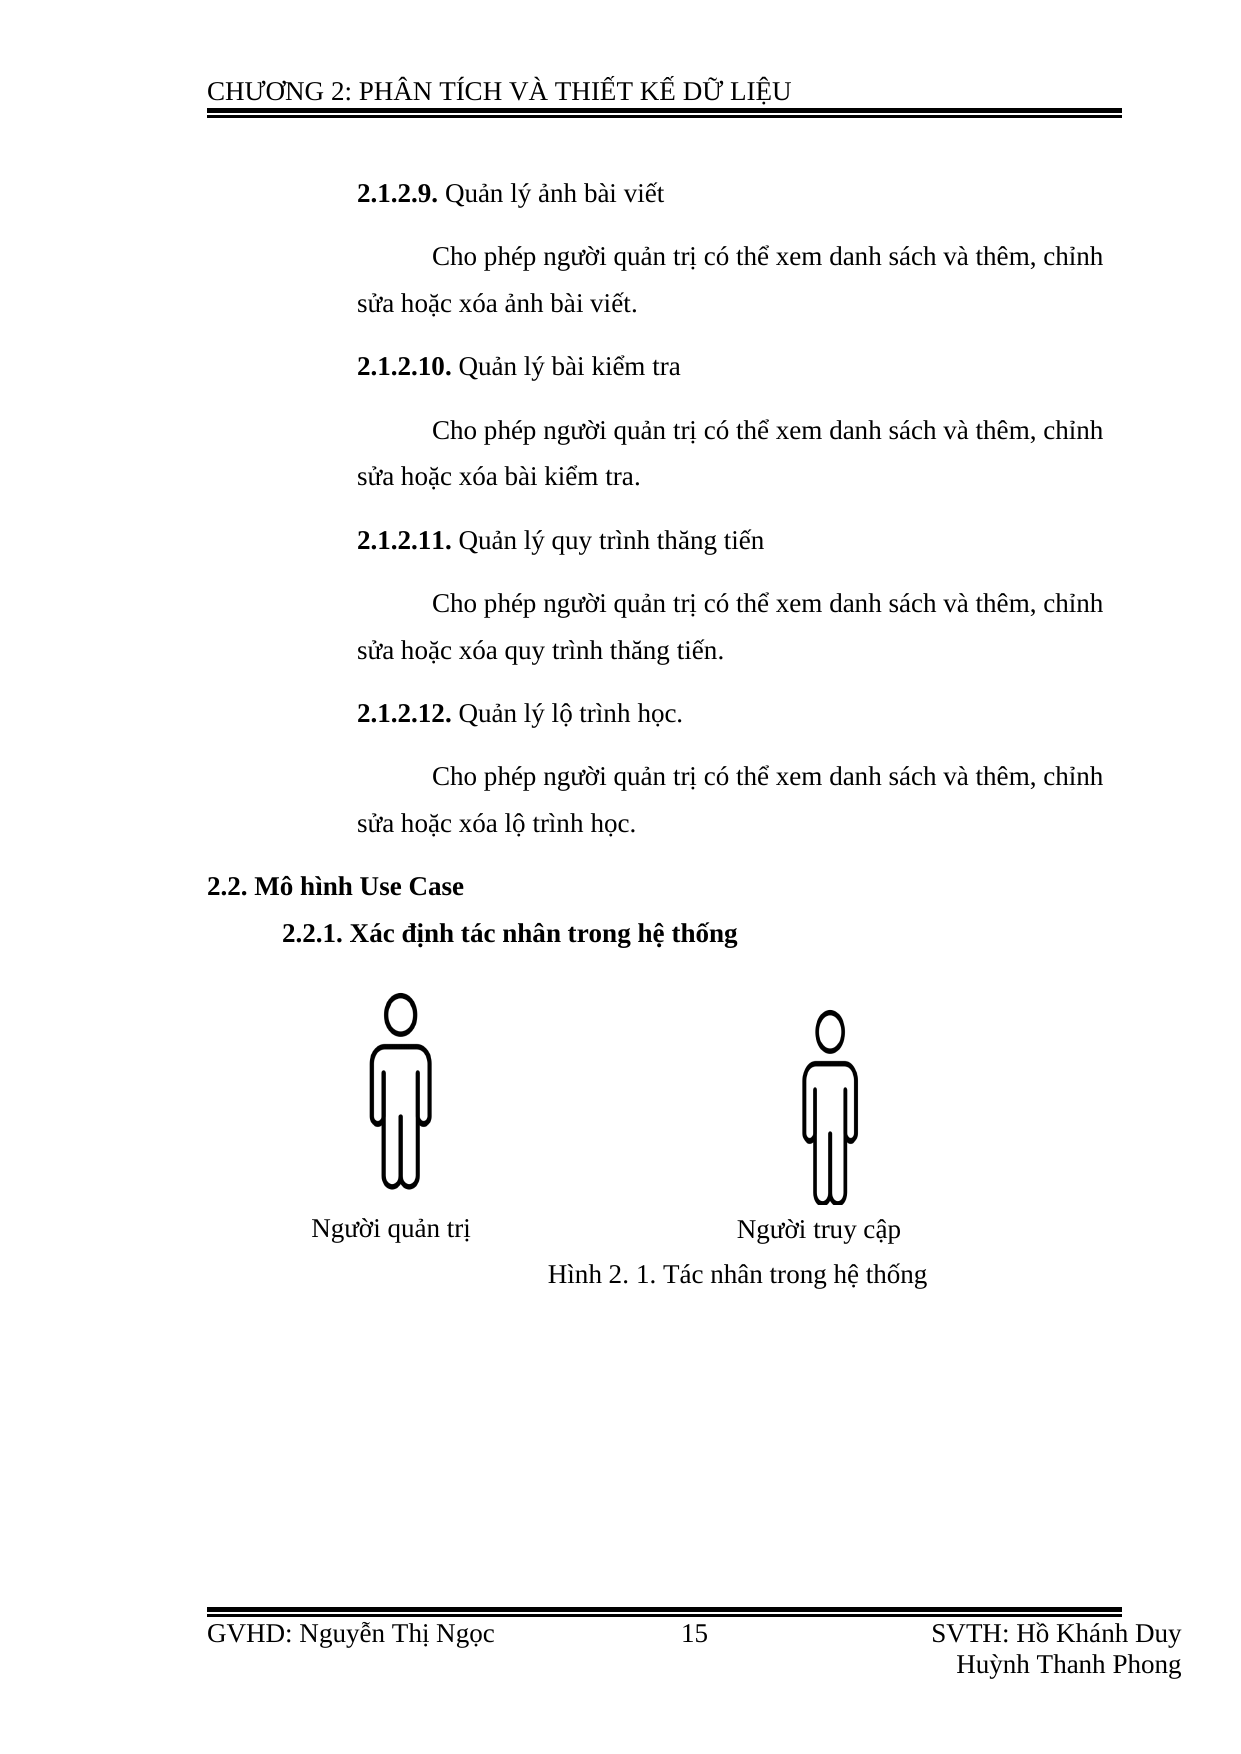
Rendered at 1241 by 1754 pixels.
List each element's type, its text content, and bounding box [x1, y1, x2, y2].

text Cho phép người quản trị có thể xem danh sách và thêm, chỉnh sửa hoặc xóa bài kiểm tra. [357, 414, 1122, 492]
picture [322, 987, 478, 1195]
text 2.1.2.9. Quản lý ảnh bài viết [282, 177, 1122, 208]
text Cho phép người quản trị có thể xem danh sách và thêm, chỉnh sửa hoặc xóa quy trình thăng tiến. [357, 587, 1122, 665]
subtitle 2.2. Mô hình Use Case [207, 871, 1122, 902]
text 2.1.2.11. Quản lý quy trình thăng tiến [282, 524, 1122, 555]
picture [794, 1005, 867, 1205]
text Cho phép người quản trị có thể xem danh sách và thêm, chỉnh sửa hoặc xóa ảnh bài viết. [357, 241, 1122, 318]
text 2.1.2.12. Quản lý lộ trình học. [282, 697, 1122, 728]
text 2.1.2.10. Quản lý bài kiểm tra [282, 351, 1122, 382]
text 2.2.1. Xác định tác nhân trong hệ thống [207, 917, 1122, 948]
text Cho phép người quản trị có thể xem danh sách và thêm, chỉnh sửa hoặc xóa lộ trình học. [357, 761, 1122, 838]
